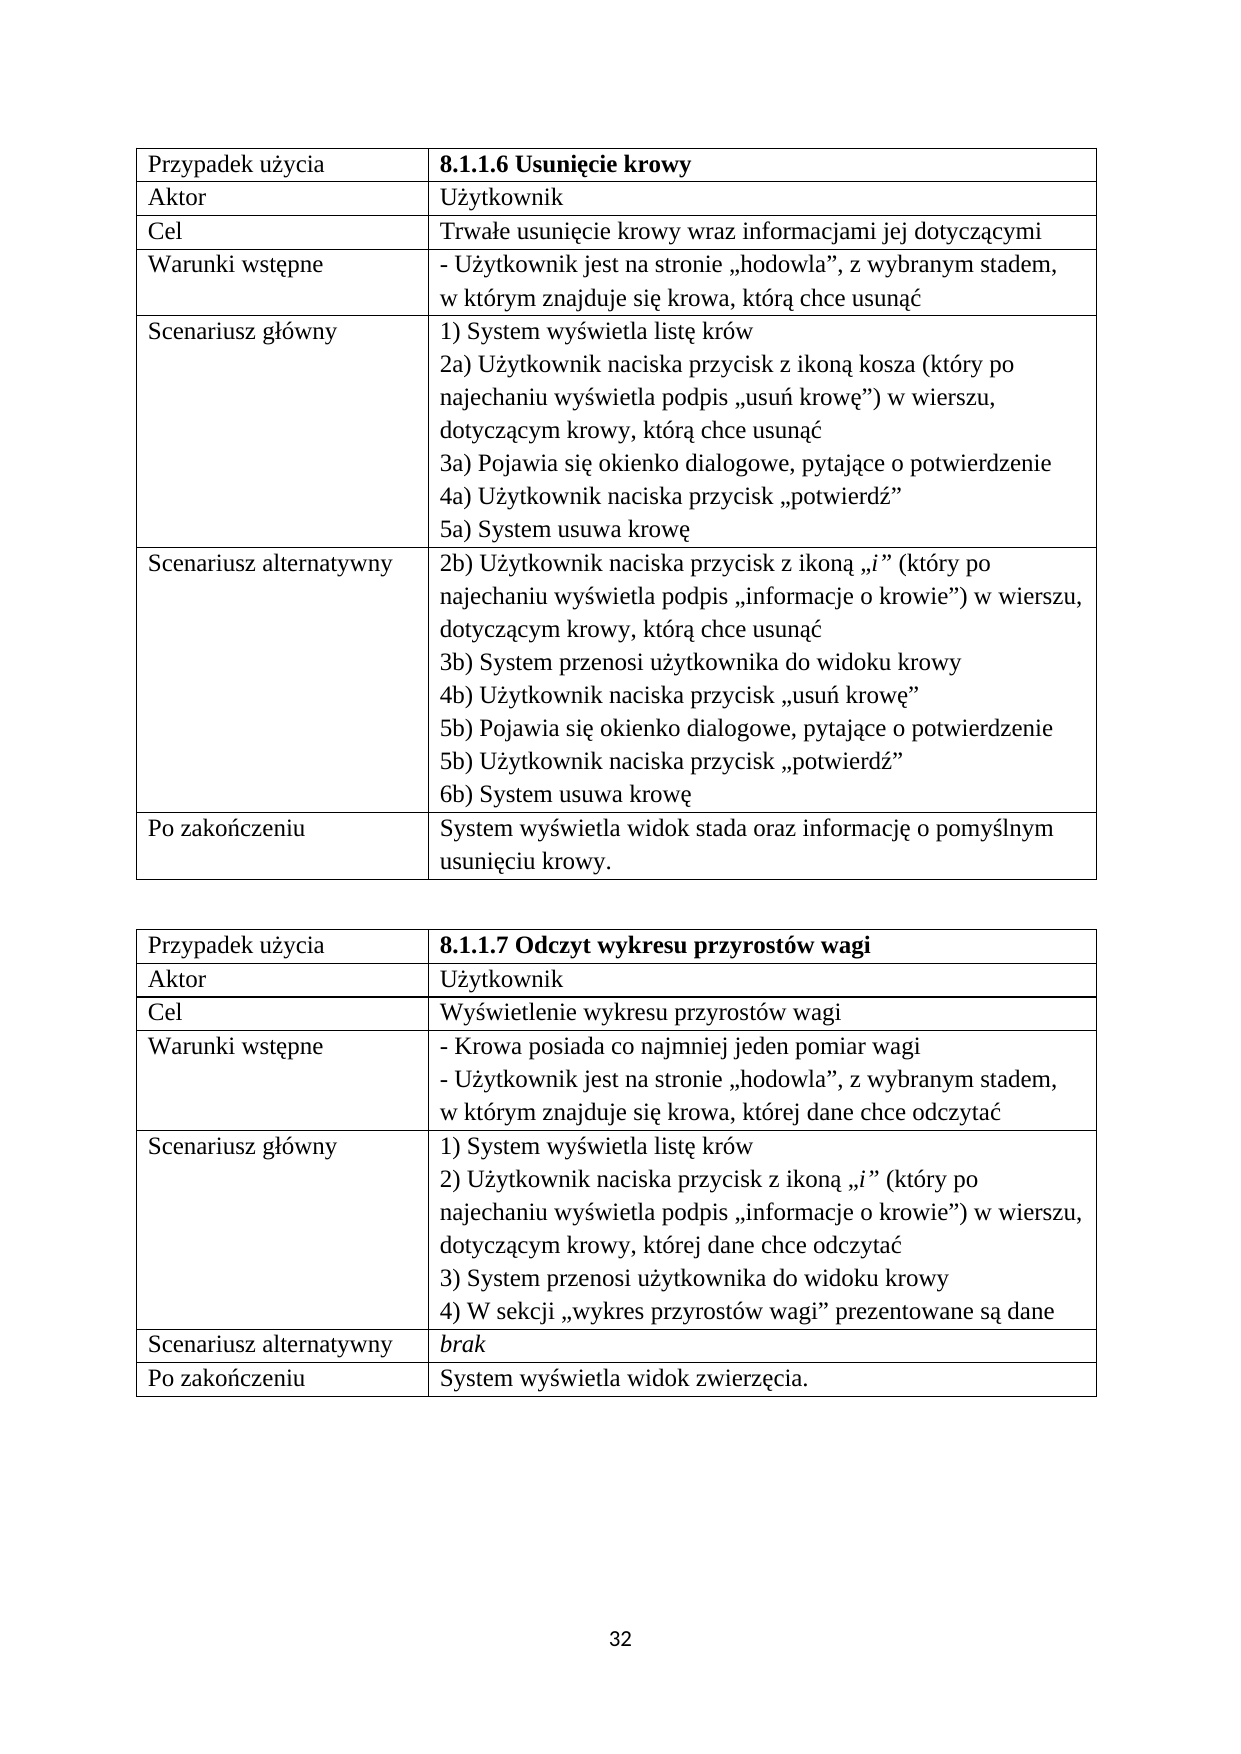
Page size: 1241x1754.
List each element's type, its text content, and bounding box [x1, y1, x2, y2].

table_cell Po zakończeniu [137, 813, 428, 878]
table_cell Scenariusz główny [137, 1131, 428, 1328]
table_cell 1) System wyświetla listę krów 2) Użytkownik naciska przycisk z ikoną „i” (który po najechaniu wyświetla podpis „informacje o krowie”) w wierszu, dotyczącym krowy, której dane chce odczytać 3) System przenosi użytkownika do widoku krowy 4) W sekcji „wykres przyrostów wagi” prezentowane są dane [429, 1131, 1096, 1328]
table_cell Trwałe usunięcie krowy wraz informacjami jej dotyczącymi [429, 216, 1096, 248]
table_cell Cel [137, 216, 428, 248]
table_cell Warunki wstępne [137, 250, 428, 315]
table_cell 1) System wyświetla listę krów 2a) Użytkownik naciska przycisk z ikoną kosza (który po najechaniu wyświetla podpis „usuń krowę”) w wierszu, dotyczącym krowy, którą chce usunąć 3a) Pojawia się okienko dialogowe, pytające o potwierdzenie 4a) Użytkownik naciska przycisk „potwierdź” 5a) System usuwa krowę [429, 316, 1096, 547]
table_cell System wyświetla widok zwierzęcia. [429, 1363, 1096, 1396]
table_cell Użytkownik [429, 182, 1096, 215]
table_cell Warunki wstępne [137, 1031, 428, 1130]
table_cell brak [429, 1330, 1096, 1362]
table_header 8.1.1.6 Usunięcie krowy [429, 149, 1096, 181]
table_cell Aktor [137, 182, 428, 215]
table_cell Po zakończeniu [137, 1363, 428, 1396]
table_header Przypadek użycia [137, 930, 428, 963]
table_cell Scenariusz główny [137, 316, 428, 547]
table_header 8.1.1.7 Odczyt wykresu przyrostów wagi [429, 930, 1096, 963]
table_cell System wyświetla widok stada oraz informację o pomyślnym usunięciu krowy. [429, 813, 1096, 878]
table_cell Scenariusz alternatywny [137, 548, 428, 812]
table_cell - Krowa posiada co najmniej jeden pomiar wagi - Użytkownik jest na stronie „hodowla”, z wybranym stadem, w którym znajduje się krowa, której dane chce odczytać [429, 1031, 1096, 1130]
table_cell Cel [137, 998, 428, 1030]
table_cell - Użytkownik jest na stronie „hodowla”, z wybranym stadem, w którym znajduje się krowa, którą chce usunąć [429, 250, 1096, 315]
table_header Przypadek użycia [137, 149, 428, 181]
table_cell 2b) Użytkownik naciska przycisk z ikoną „i” (który po najechaniu wyświetla podpis „informacje o krowie”) w wierszu, dotyczącym krowy, którą chce usunąć 3b) System przenosi użytkownika do widoku krowy 4b) Użytkownik naciska przycisk „usuń krowę” 5b) Pojawia się okienko dialogowe, pytające o potwierdzenie 5b) Użytkownik naciska przycisk „potwierdź” 6b) System usuwa krowę [429, 548, 1096, 812]
table_cell Scenariusz alternatywny [137, 1330, 428, 1362]
table_cell Użytkownik [429, 964, 1096, 996]
table_cell Aktor [137, 964, 428, 996]
table_cell Wyświetlenie wykresu przyrostów wagi [429, 998, 1096, 1030]
